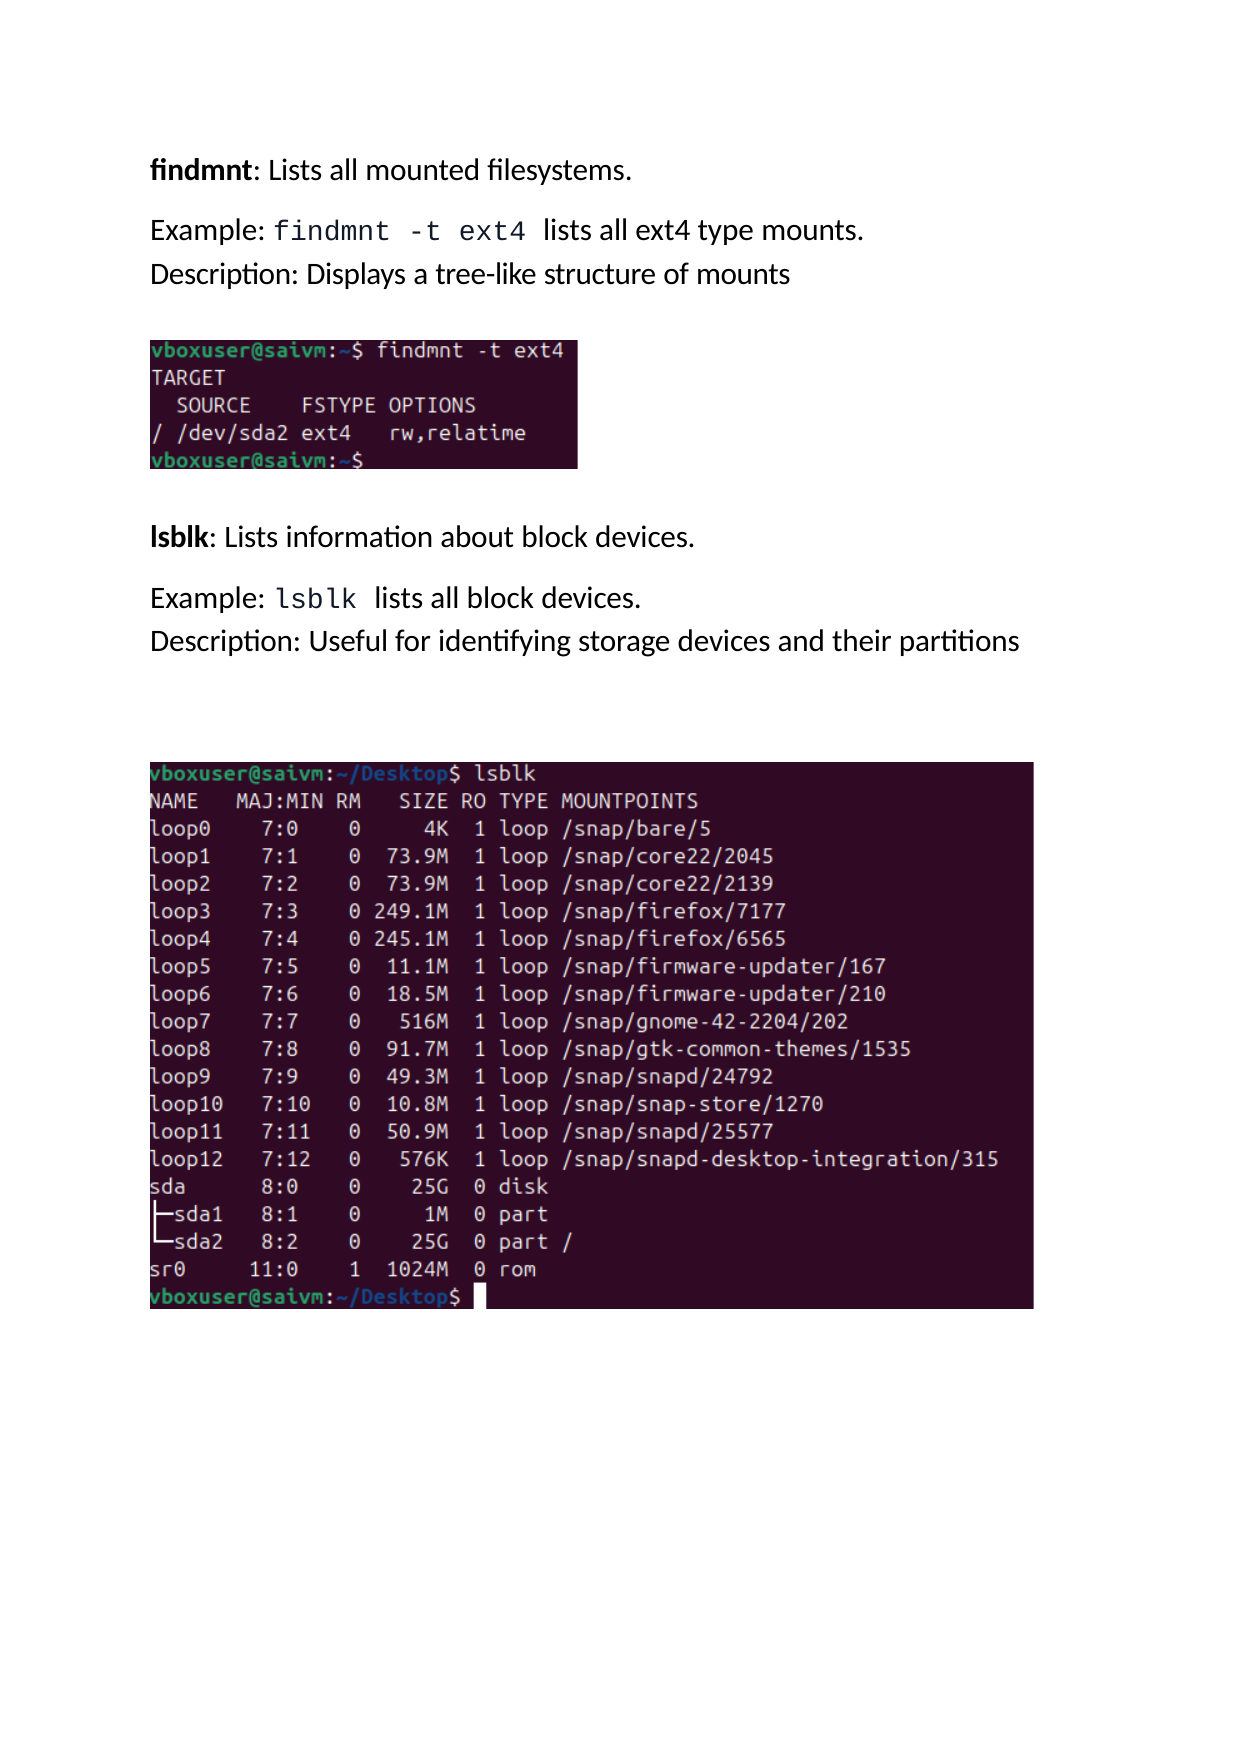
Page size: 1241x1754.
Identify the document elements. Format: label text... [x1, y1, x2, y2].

text Example: findmnt -t ext4 lists all ext4 type mounts. [150, 210, 1090, 249]
text findmnt: Lists all mounted filesystems. [150, 150, 1090, 188]
picture [150, 762, 1034, 1309]
text Description: Useful for identifying storage devices and their partitions [150, 622, 1090, 660]
text Example: lsblk lists all block devices. [150, 578, 1090, 617]
text lsblk: Lists information about block devices. [150, 517, 1090, 556]
text Description: Displays a tree-like structure of mounts [150, 254, 1090, 292]
picture [150, 340, 578, 469]
